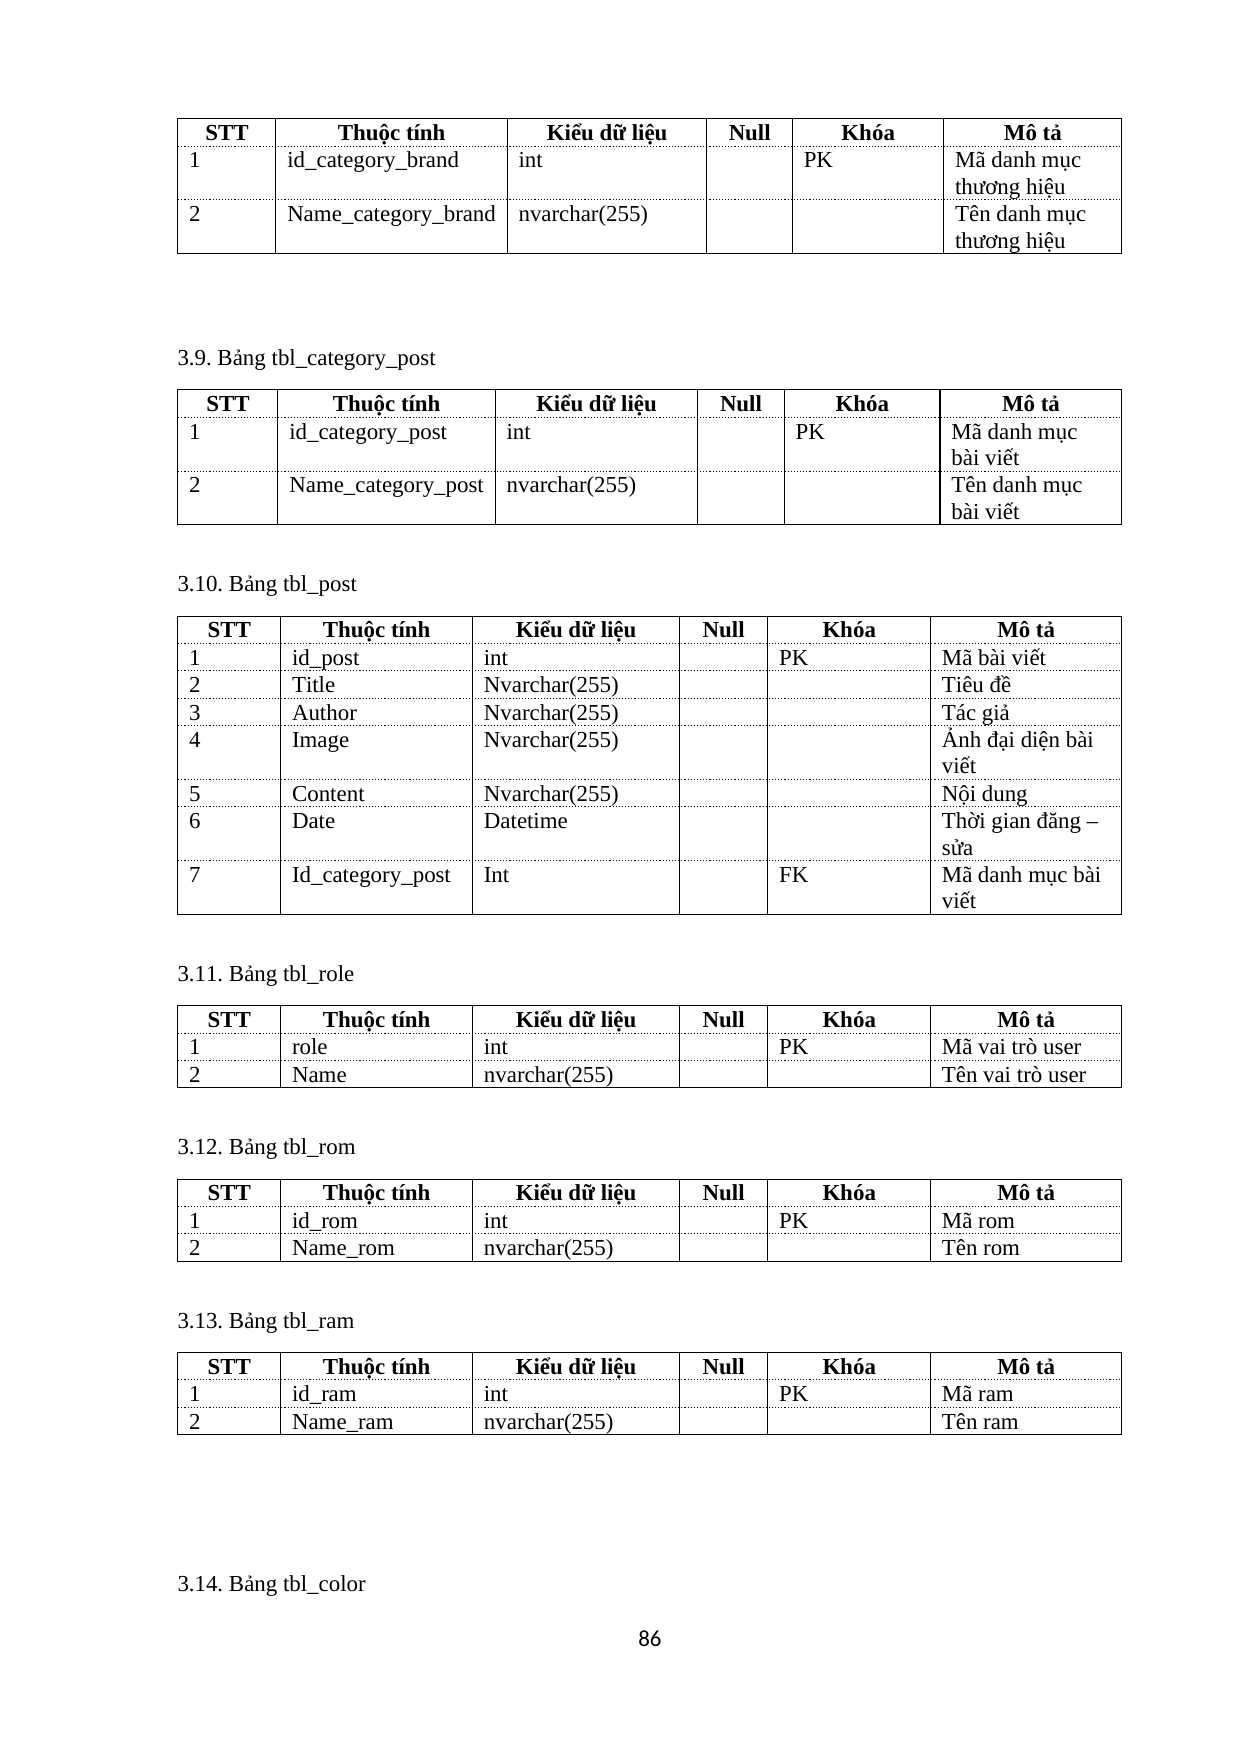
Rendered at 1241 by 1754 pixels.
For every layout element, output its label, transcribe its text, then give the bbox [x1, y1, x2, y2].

table_cell Tên danh mục bài viết [941, 471, 1121, 524]
table_cell Name_ram [281, 1407, 472, 1434]
table_cell 2 [178, 1060, 280, 1087]
table_cell [680, 698, 767, 725]
table_header Mô tả [931, 617, 1121, 643]
table_cell 1 [178, 1379, 280, 1407]
table_cell [768, 779, 930, 806]
table_header Thuộc tính [281, 1006, 472, 1032]
table_cell 2 [178, 199, 275, 253]
table_cell Tác giả [931, 698, 1121, 725]
table_header Kiểu dữ liệu [508, 119, 706, 146]
table_header Khóa [793, 119, 943, 146]
table_header STT [178, 1180, 280, 1206]
table_cell Thời gian đăng – sửa [931, 806, 1121, 860]
table_cell 2 [178, 1407, 280, 1434]
table_cell 2 [178, 1233, 280, 1261]
table_cell [768, 806, 930, 860]
table_cell nvarchar(255) [473, 1407, 679, 1434]
table_cell [698, 471, 784, 524]
table_cell Nvarchar(255) [473, 698, 679, 725]
table_cell nvarchar(255) [508, 199, 706, 253]
table_cell [680, 1407, 767, 1434]
table_header Khóa [768, 1180, 930, 1206]
table_cell int [473, 643, 679, 670]
table_cell Mã rom [931, 1206, 1121, 1233]
table_header Mô tả [931, 1180, 1121, 1206]
text 3.13. Bảng tbl_ram [177, 1307, 1122, 1333]
table_header STT [178, 119, 275, 146]
table_cell Id_category_post [281, 860, 472, 914]
table_cell 1 [178, 417, 277, 471]
table_cell Ảnh đại diện bài viết [931, 725, 1121, 779]
table_cell int [473, 1379, 679, 1407]
table_cell [680, 670, 767, 698]
table_header Null [680, 617, 767, 643]
table_cell Nvarchar(255) [473, 779, 679, 806]
table_cell [768, 1233, 930, 1261]
table_cell id_ram [281, 1379, 472, 1407]
table_cell Name [281, 1060, 472, 1087]
table_cell Mã danh mục thương hiệu [944, 146, 1121, 199]
table_cell [680, 1206, 767, 1233]
table_cell id_post [281, 643, 472, 670]
table_cell 2 [178, 471, 277, 524]
table_header Thuộc tính [278, 390, 495, 417]
table_cell nvarchar(255) [473, 1060, 679, 1087]
table_header Khóa [785, 390, 939, 417]
table_cell [707, 146, 792, 199]
table_cell id_rom [281, 1206, 472, 1233]
table_cell int [473, 1033, 679, 1060]
table_cell [707, 199, 792, 253]
table_cell 4 [178, 725, 280, 779]
text 3.14. Bảng tbl_color [177, 1570, 1122, 1597]
table_header Thuộc tính [281, 1353, 472, 1379]
table_cell [768, 1060, 930, 1087]
table_cell PK [768, 1033, 930, 1060]
table_cell PK [768, 1206, 930, 1233]
table_cell Name_category_brand [276, 199, 507, 253]
table_cell 6 [178, 806, 280, 860]
table_cell Tên danh mục thương hiệu [944, 199, 1121, 253]
table_header Khóa [768, 1006, 930, 1032]
table_cell int [508, 146, 706, 199]
table_header Mô tả [944, 119, 1121, 146]
table_cell 5 [178, 779, 280, 806]
table_cell int [496, 417, 697, 471]
table_cell Tên rom [931, 1233, 1121, 1261]
table_header Kiểu dữ liệu [473, 1180, 679, 1206]
table_cell FK [768, 860, 930, 914]
table_cell 1 [178, 643, 280, 670]
table_cell 1 [178, 146, 275, 199]
table_header STT [178, 617, 280, 643]
table_header STT [178, 1353, 280, 1379]
table_cell 3 [178, 698, 280, 725]
table_header Mô tả [931, 1006, 1121, 1032]
table_cell PK [785, 417, 939, 471]
table_cell [680, 725, 767, 779]
table_header Khóa [768, 1353, 930, 1379]
table_cell 1 [178, 1206, 280, 1233]
table_header Null [680, 1006, 767, 1032]
table_cell [680, 1233, 767, 1261]
table_cell [680, 1060, 767, 1087]
table_cell Mã danh mục bài viết [941, 417, 1121, 471]
table_cell Tên vai trò user [931, 1060, 1121, 1087]
text 3.11. Bảng tbl_role [177, 960, 1122, 986]
table_cell Date [281, 806, 472, 860]
table_cell nvarchar(255) [473, 1233, 679, 1261]
table_header Kiểu dữ liệu [473, 1353, 679, 1379]
table_cell [680, 643, 767, 670]
table_header Null [698, 390, 784, 417]
table_cell Mã danh mục bài viết [931, 860, 1121, 914]
table_cell [680, 779, 767, 806]
table_header Null [707, 119, 792, 146]
table_cell 2 [178, 670, 280, 698]
table_cell Content [281, 779, 472, 806]
table_cell PK [793, 146, 943, 199]
table_cell nvarchar(255) [496, 471, 697, 524]
table_cell Author [281, 698, 472, 725]
table_cell Mã bài viết [931, 643, 1121, 670]
table_header Mô tả [941, 390, 1121, 417]
table_header STT [178, 390, 277, 417]
table_cell 1 [178, 1033, 280, 1060]
table_cell [680, 860, 767, 914]
table_header Mô tả [931, 1353, 1121, 1379]
table_header Thuộc tính [281, 1180, 472, 1206]
table_header Kiểu dữ liệu [473, 1006, 679, 1032]
table_cell [680, 1033, 767, 1060]
table_cell Title [281, 670, 472, 698]
table_header STT [178, 1006, 280, 1032]
table_cell id_category_brand [276, 146, 507, 199]
table_cell Nvarchar(255) [473, 670, 679, 698]
table_cell Datetime [473, 806, 679, 860]
table_cell [768, 1407, 930, 1434]
table_cell [768, 670, 930, 698]
table_header Null [680, 1353, 767, 1379]
table_cell role [281, 1033, 472, 1060]
table_cell PK [768, 643, 930, 670]
table_cell [793, 199, 943, 253]
table_cell Tên ram [931, 1407, 1121, 1434]
table_cell [680, 806, 767, 860]
table_cell PK [768, 1379, 930, 1407]
table_cell id_category_post [278, 417, 495, 471]
table_cell [768, 725, 930, 779]
table_cell [768, 698, 930, 725]
text 3.12. Bảng tbl_rom [177, 1133, 1122, 1160]
text 3.10. Bảng tbl_post [177, 570, 1122, 597]
table_header Khóa [768, 617, 930, 643]
table_cell 7 [178, 860, 280, 914]
table_cell Nvarchar(255) [473, 725, 679, 779]
table_header Thuộc tính [281, 617, 472, 643]
table_header Null [680, 1180, 767, 1206]
table_cell Name_category_post [278, 471, 495, 524]
table_cell Tiêu đề [931, 670, 1121, 698]
table_cell Nội dung [931, 779, 1121, 806]
table_cell Mã vai trò user [931, 1033, 1121, 1060]
table_cell int [473, 1206, 679, 1233]
table_cell Int [473, 860, 679, 914]
table_cell Name_rom [281, 1233, 472, 1261]
table_header Thuộc tính [276, 119, 507, 146]
table_header Kiểu dữ liệu [496, 390, 697, 417]
table_cell [680, 1379, 767, 1407]
text 3.9. Bảng tbl_category_post [177, 344, 1122, 371]
table_cell [785, 471, 939, 524]
table_cell [698, 417, 784, 471]
table_header Kiểu dữ liệu [473, 617, 679, 643]
table_cell Image [281, 725, 472, 779]
table_cell Mã ram [931, 1379, 1121, 1407]
